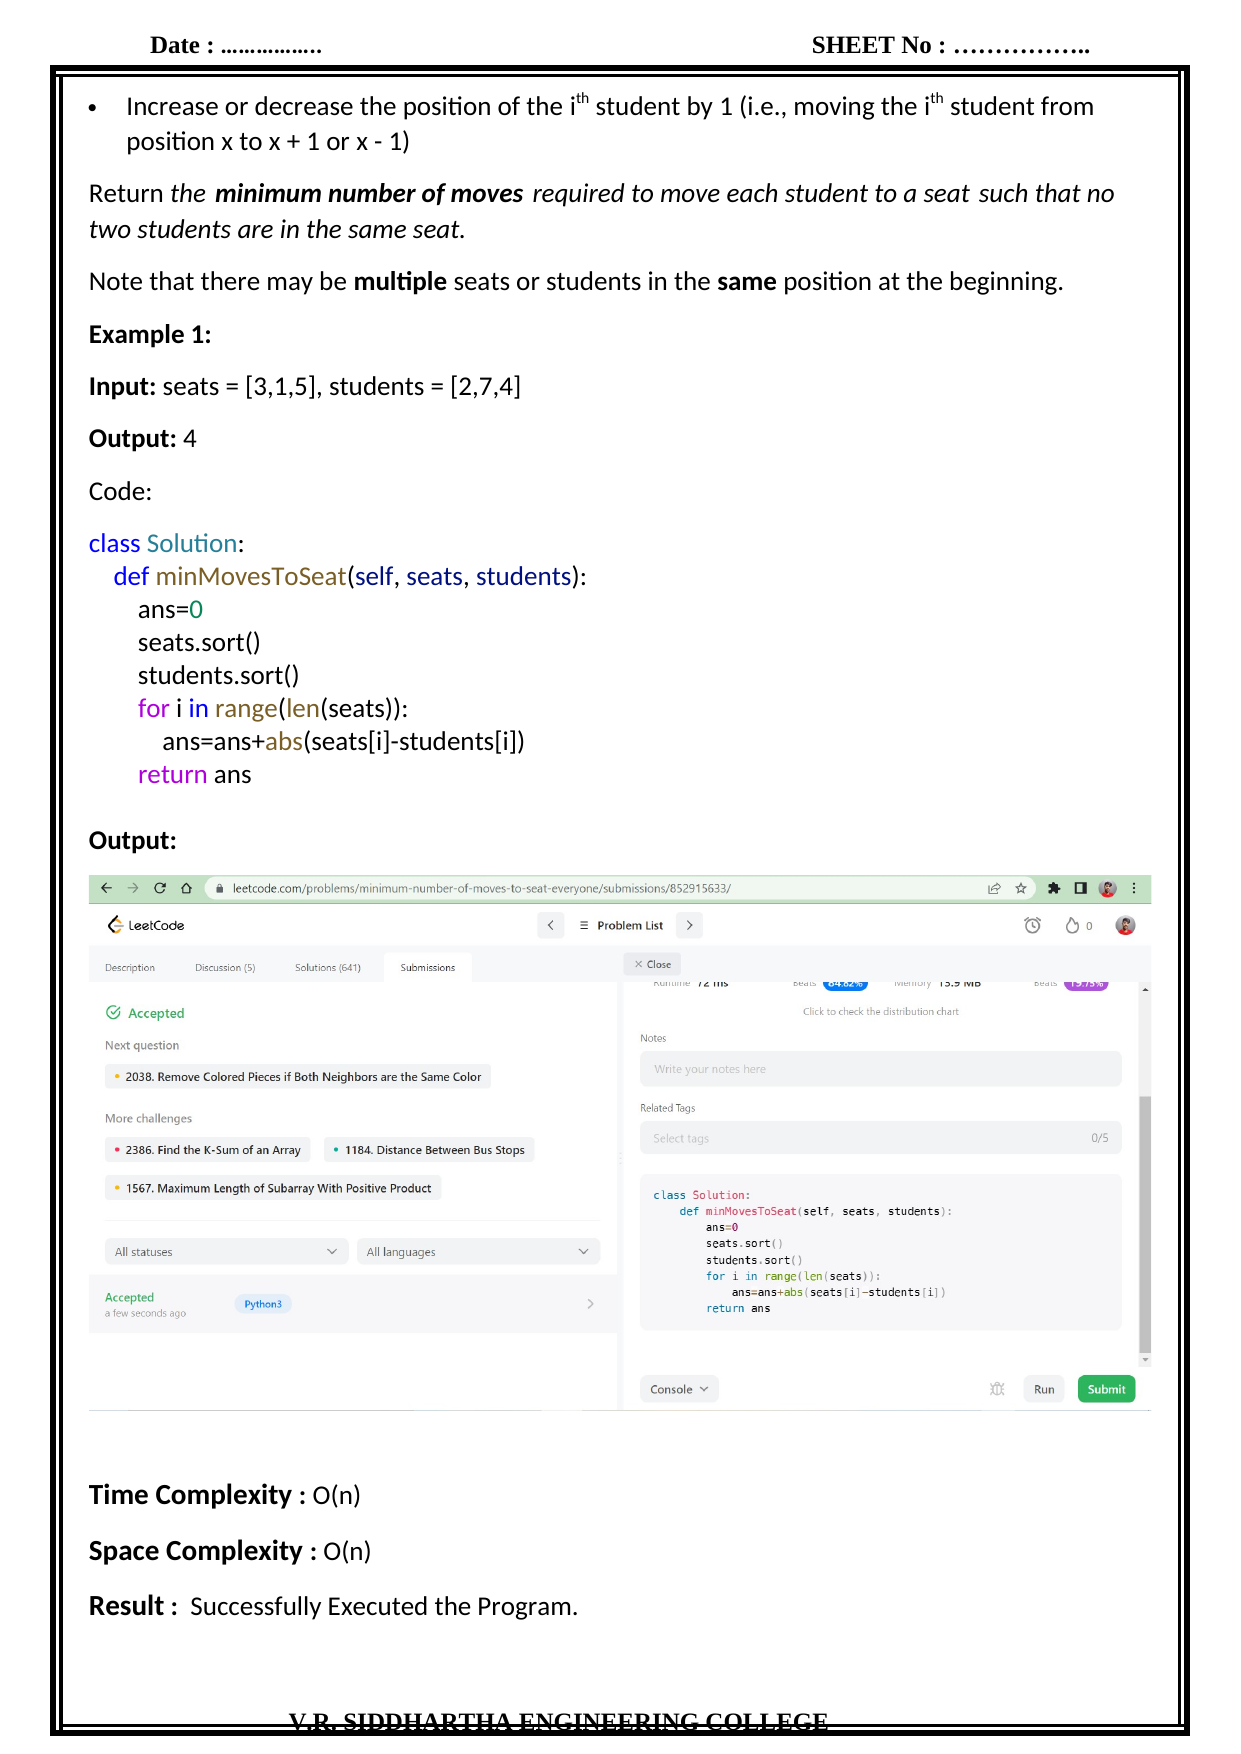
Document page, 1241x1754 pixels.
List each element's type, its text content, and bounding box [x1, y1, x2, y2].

text def minMovesToSeat(self, seats, students): [89, 559, 1152, 592]
text ans=0 [89, 592, 1152, 625]
text class Solution: [89, 526, 1152, 559]
text seats.sort() [89, 625, 1152, 658]
list Increase or decrease the position of the ith student by 1 (i.e., moving the ith student from position x to x + 1 or x - 1) [89, 89, 1152, 157]
text students.sort() [89, 658, 1152, 691]
text Result : Successfully Executed the Program. [89, 1587, 1152, 1622]
text Space Complexity : O(n) [89, 1532, 1152, 1567]
text Output: [89, 823, 1152, 856]
text Example 1: [89, 317, 1152, 350]
picture [88, 875, 1152, 1411]
text for i in range(len(seats)): [89, 691, 1152, 724]
text ans=ans+abs(seats[i]-students[i]) [89, 724, 1152, 757]
text return ans [89, 757, 1152, 790]
text Output: 4 [89, 421, 1152, 454]
text Code: [89, 474, 1152, 507]
text Input: seats = [3,1,5], students = [2,7,4] [89, 369, 1152, 402]
text Return the minimum number of moves required to move each student to a seat such that no two students are in the same seat. [89, 177, 1152, 245]
text Time Complexity : O(n) [89, 1476, 1152, 1512]
text Note that there may be multiple seats or students in the same position at the beginning. [89, 264, 1152, 297]
